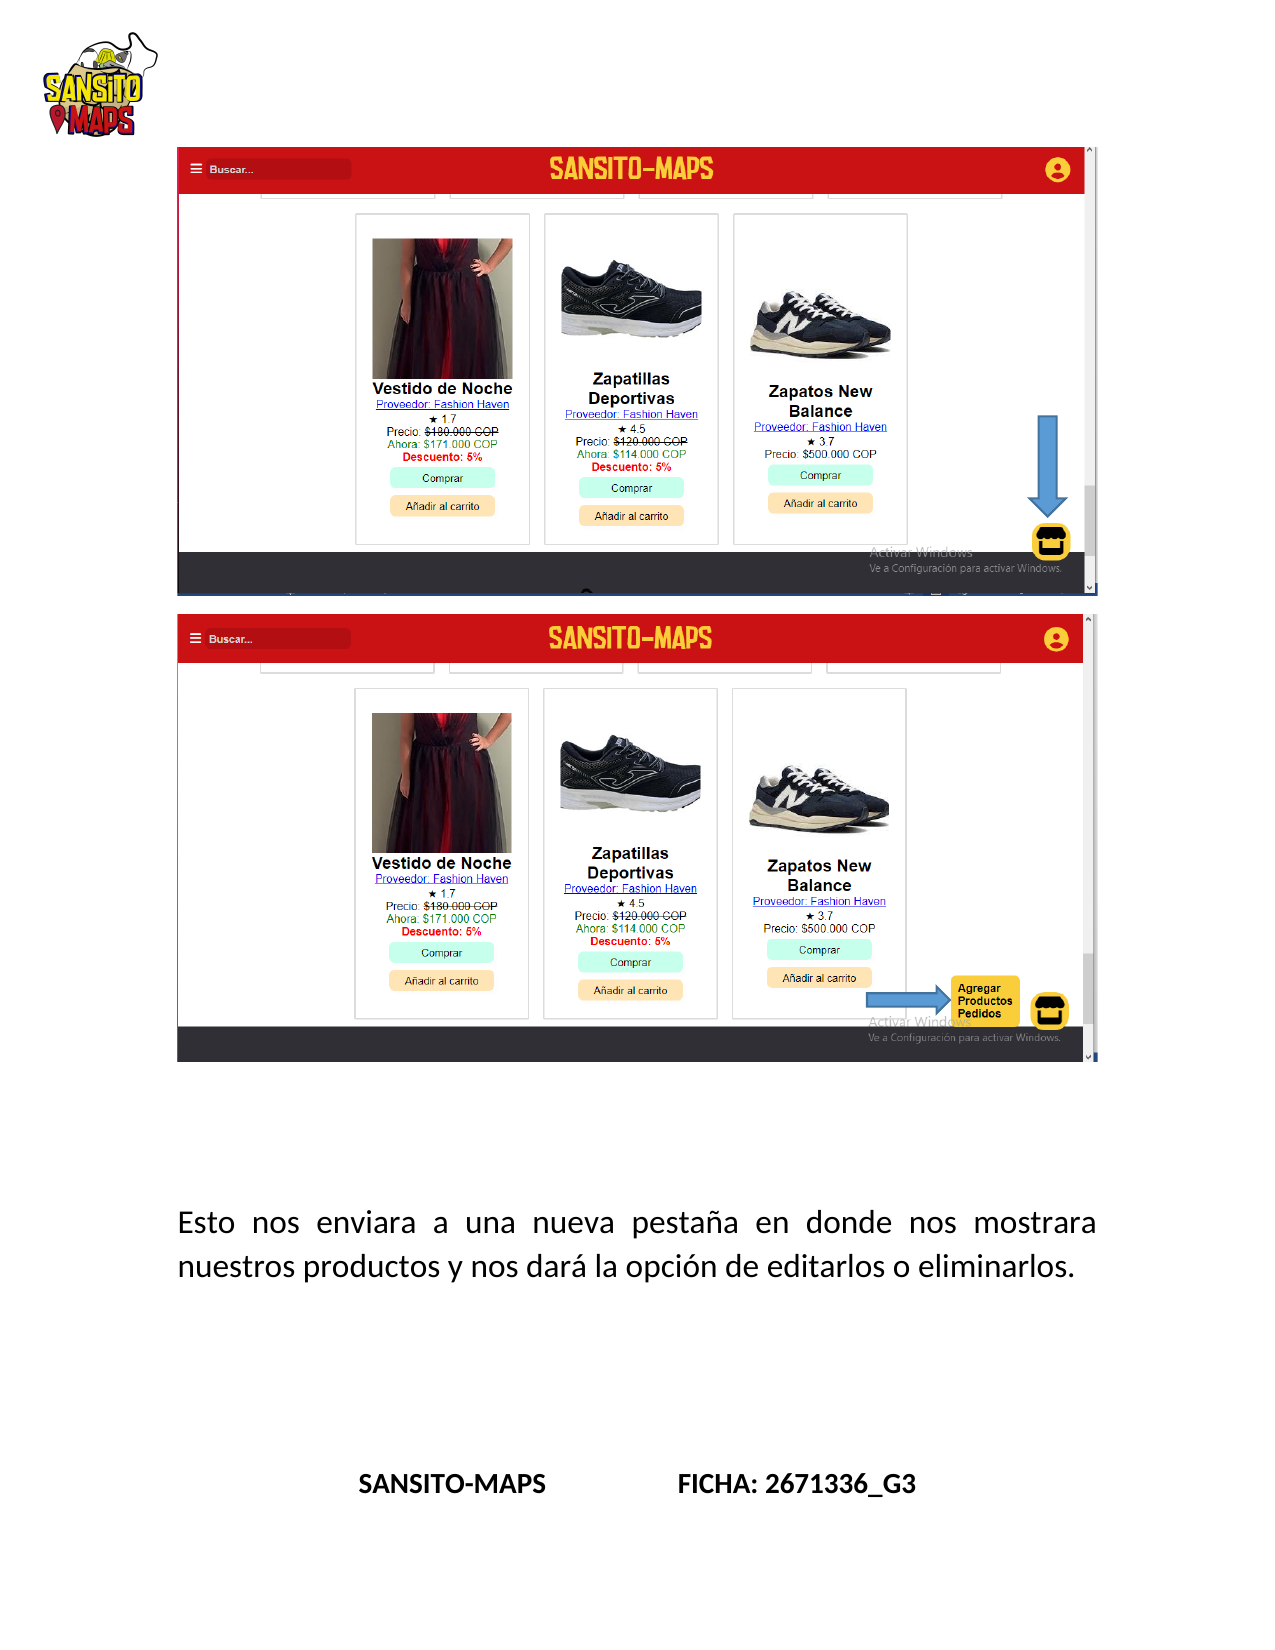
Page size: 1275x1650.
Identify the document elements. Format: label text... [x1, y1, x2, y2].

picture [177, 614, 1098, 1062]
picture [177, 147, 1098, 596]
picture [41, 31, 159, 138]
text Esto nos enviara a una nueva pestaña en donde nos mostrara nuestros productos y nos dará la opción de editarlos o eliminarlos. [177, 1202, 1098, 1286]
